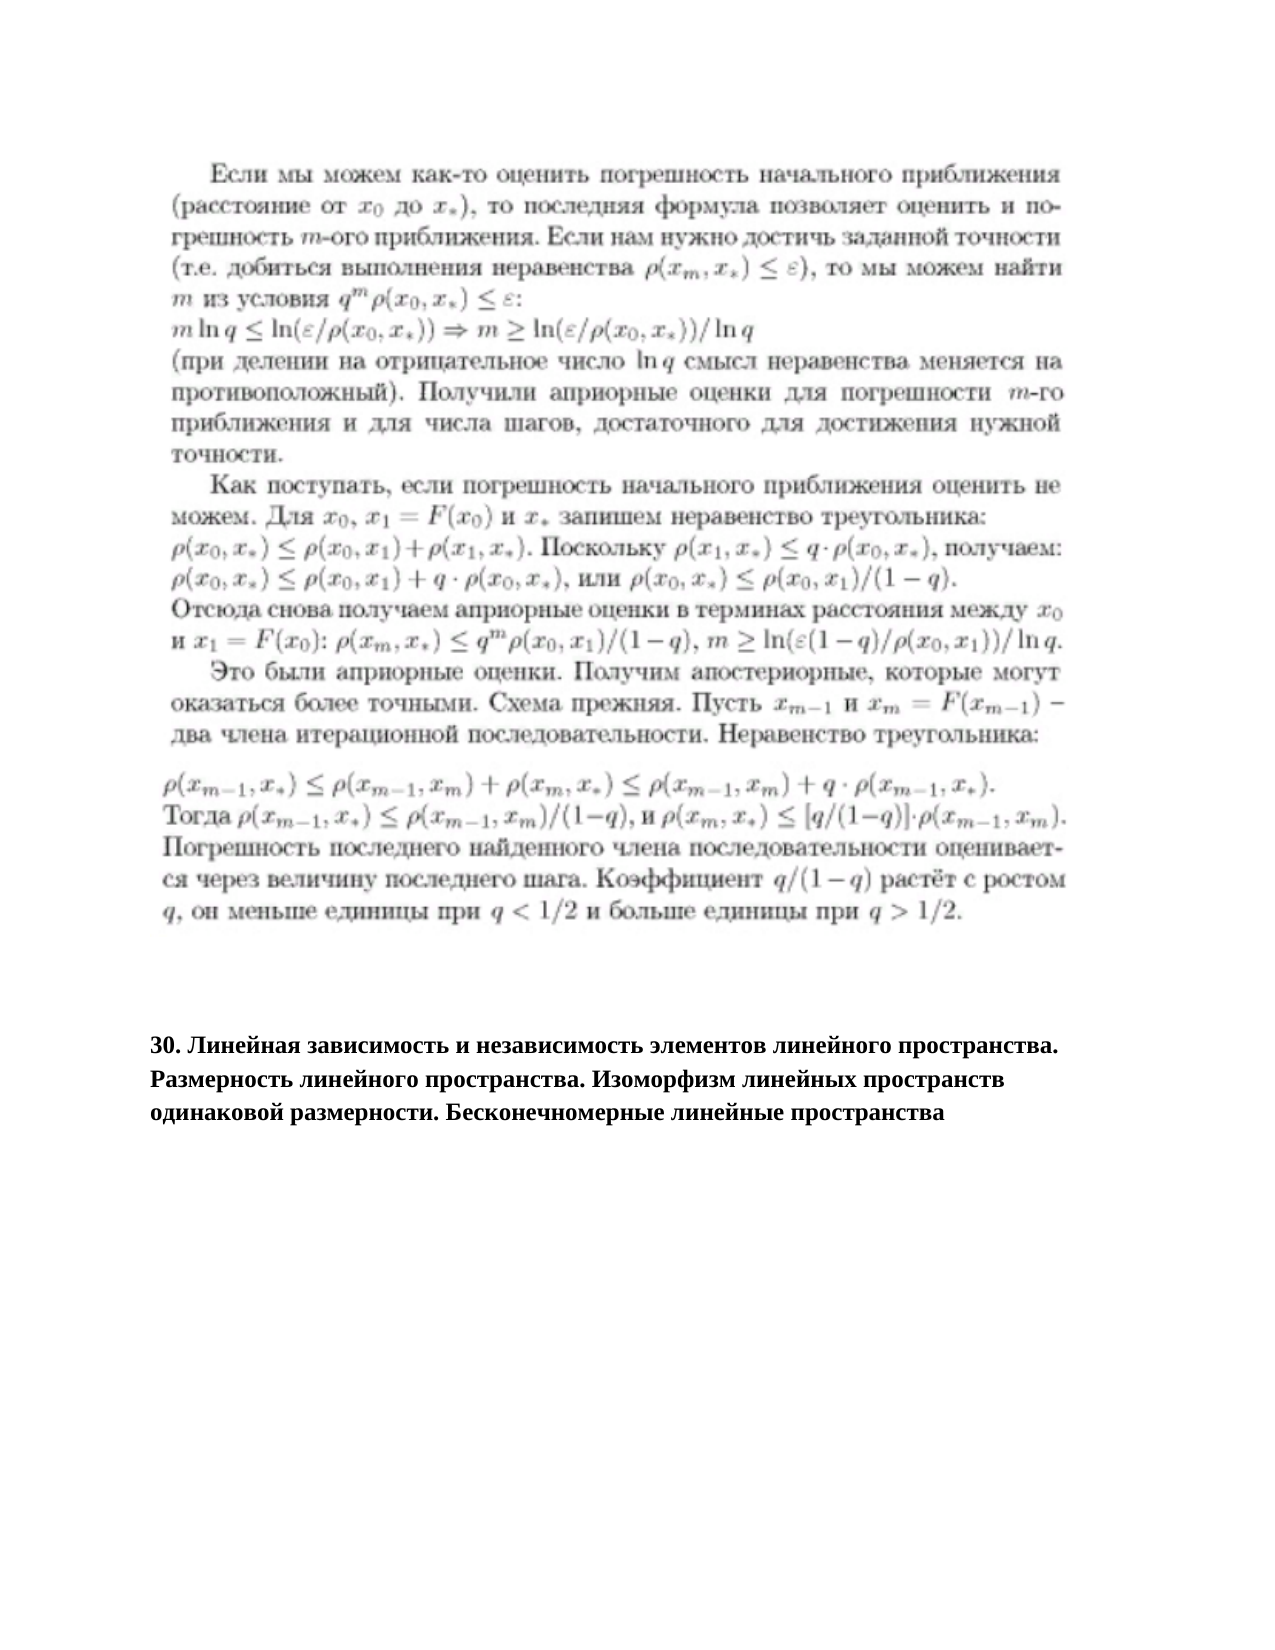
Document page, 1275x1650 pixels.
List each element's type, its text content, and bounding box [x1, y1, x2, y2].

picture [150, 150, 1125, 755]
picture [150, 758, 1069, 937]
text 30. Линейная зависимость и независимость элементов линейного пространства. Размерность линейного пространства. Изоморфизм линейных пространств одинаковой размерности. Бесконечномерные линейные пространства [150, 1031, 1125, 1125]
